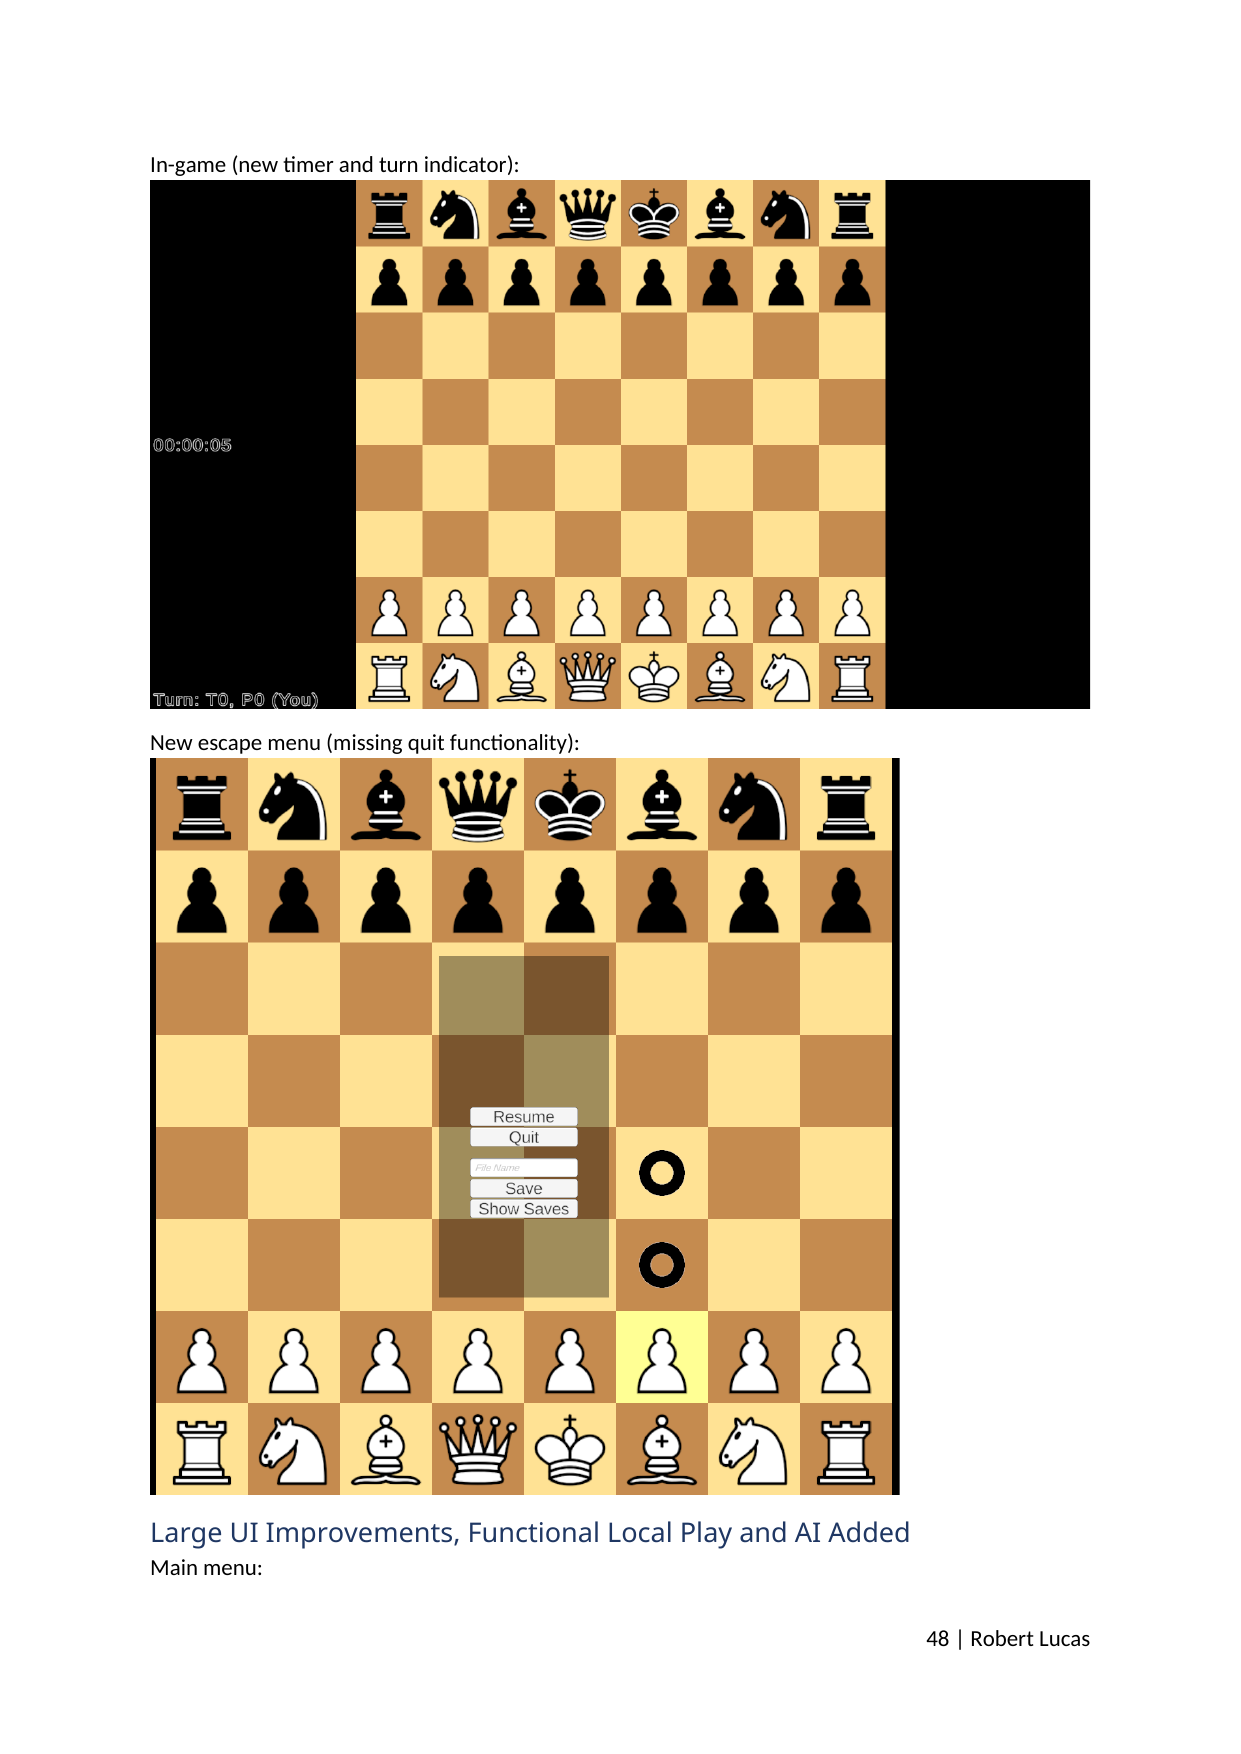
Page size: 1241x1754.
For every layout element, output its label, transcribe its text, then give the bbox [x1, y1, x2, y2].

text Main menu: [150, 1553, 1090, 1581]
subtitle Large UI Improvements, Functional Local Play and AI Added [150, 1513, 1090, 1550]
picture [150, 758, 900, 1495]
text New escape menu (missing quit functionality): [150, 728, 1090, 756]
text In-game (new timer and turn indicator): [150, 150, 1090, 180]
picture [150, 180, 1091, 709]
